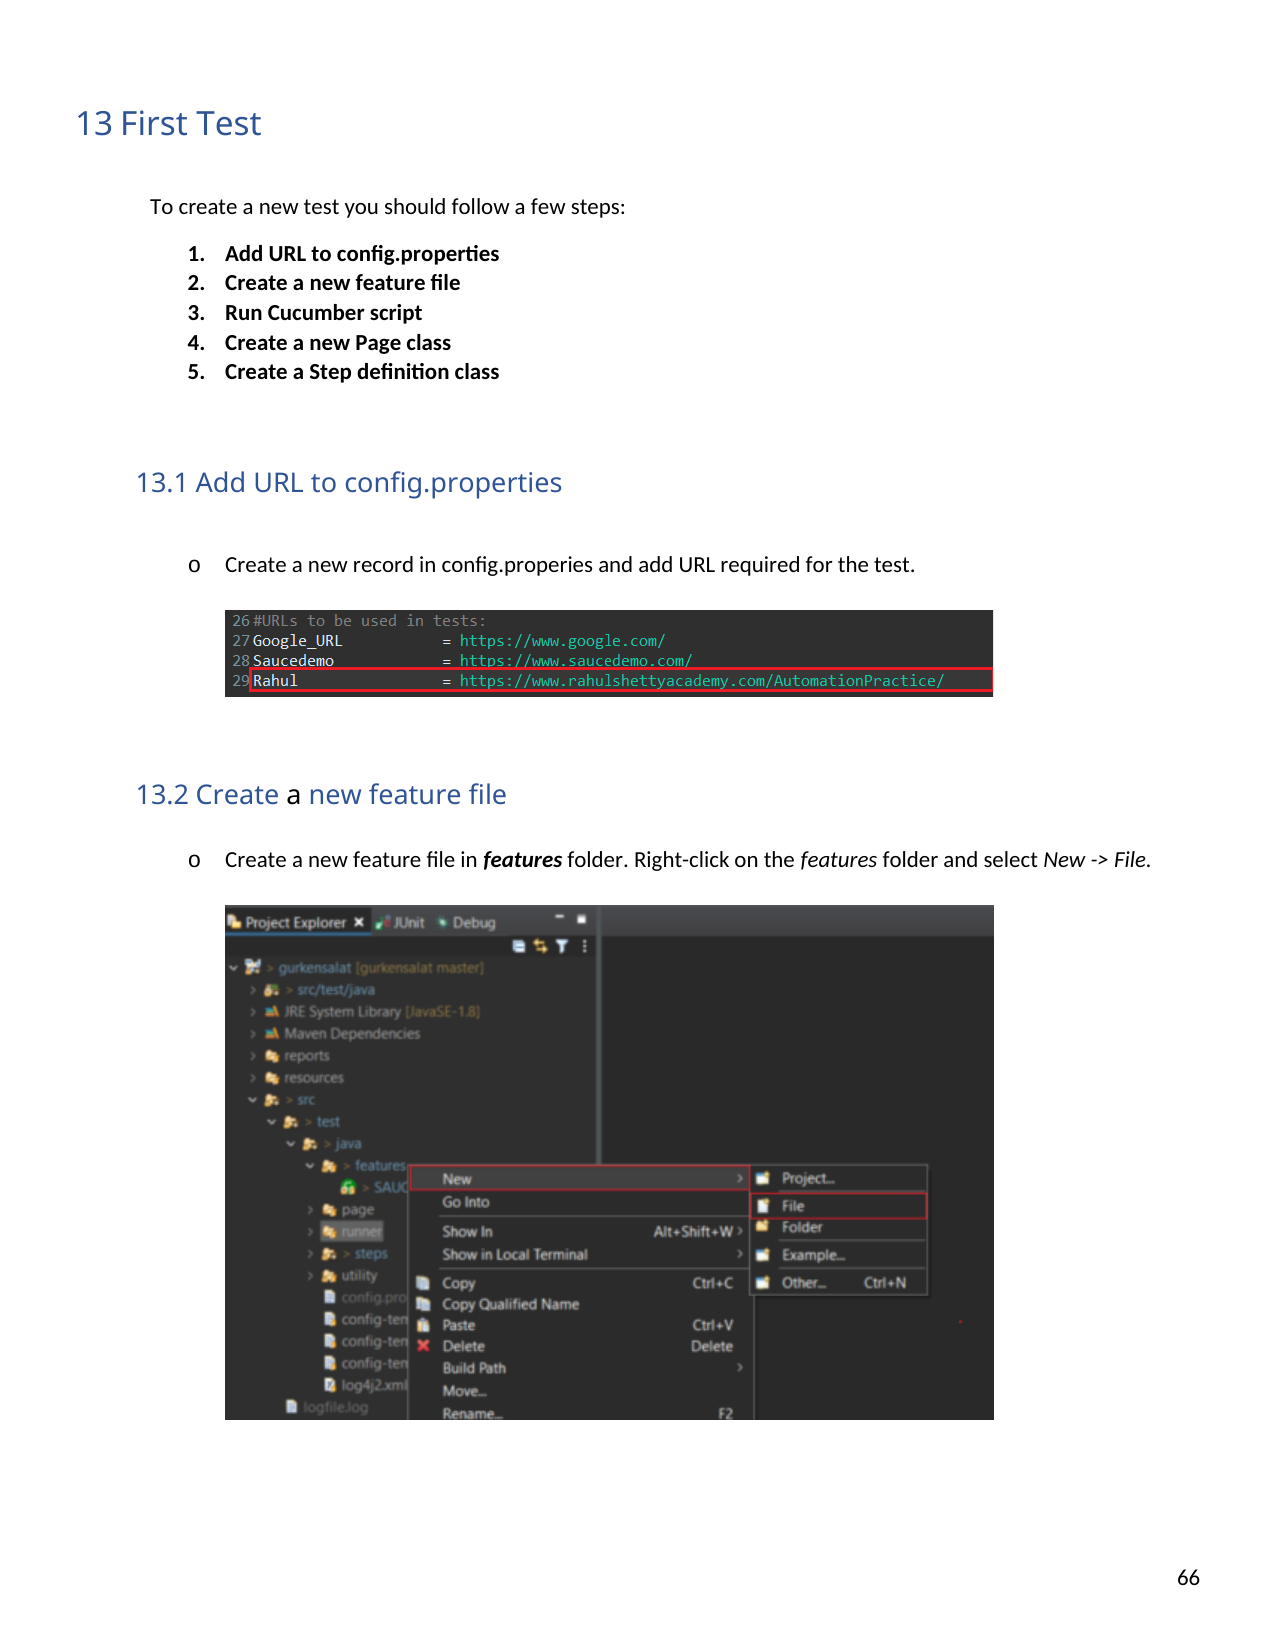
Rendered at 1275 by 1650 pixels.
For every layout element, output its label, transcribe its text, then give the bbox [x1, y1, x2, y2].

list Add URL to config.properties [187, 239, 1200, 267]
text To create a new test you should follow a few steps: [150, 192, 1200, 220]
list Run Cucumber script [187, 298, 1200, 326]
subtitle First Test [75, 100, 1200, 145]
list Create a new feature file in features folder. Right-click on the features folder and select New -> File. [187, 845, 1200, 874]
subtitle Create a new feature file [135, 775, 1200, 812]
list Create a new feature file [187, 268, 1200, 296]
picture [225, 610, 994, 697]
list Create a Step definition class [187, 357, 1200, 385]
list Create a new Page class [187, 328, 1200, 356]
list Create a new record in config.properies and add URL required for the test. [187, 550, 1200, 579]
subtitle Add URL to config.properties [135, 463, 1200, 500]
picture [225, 905, 994, 1420]
